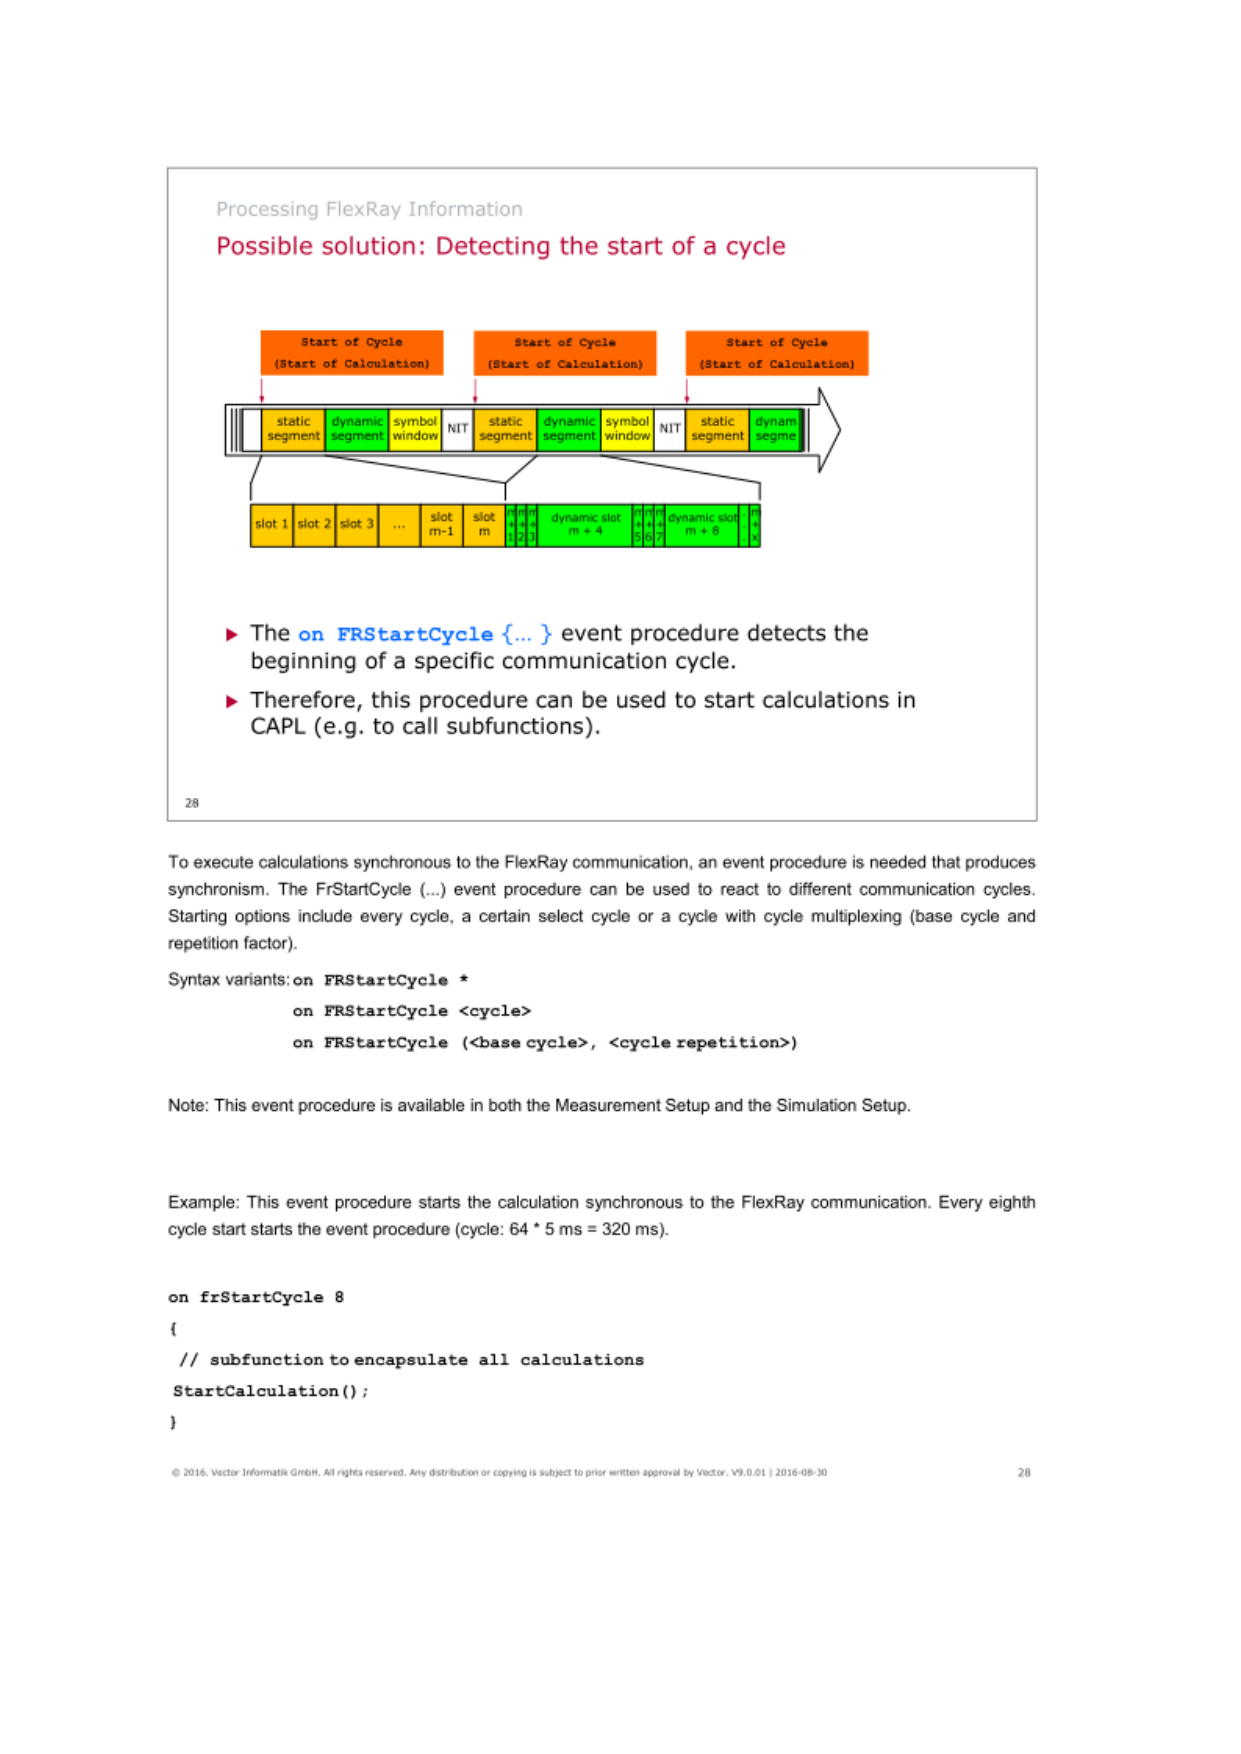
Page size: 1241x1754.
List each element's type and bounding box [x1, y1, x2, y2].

picture [150, 150, 1060, 1495]
